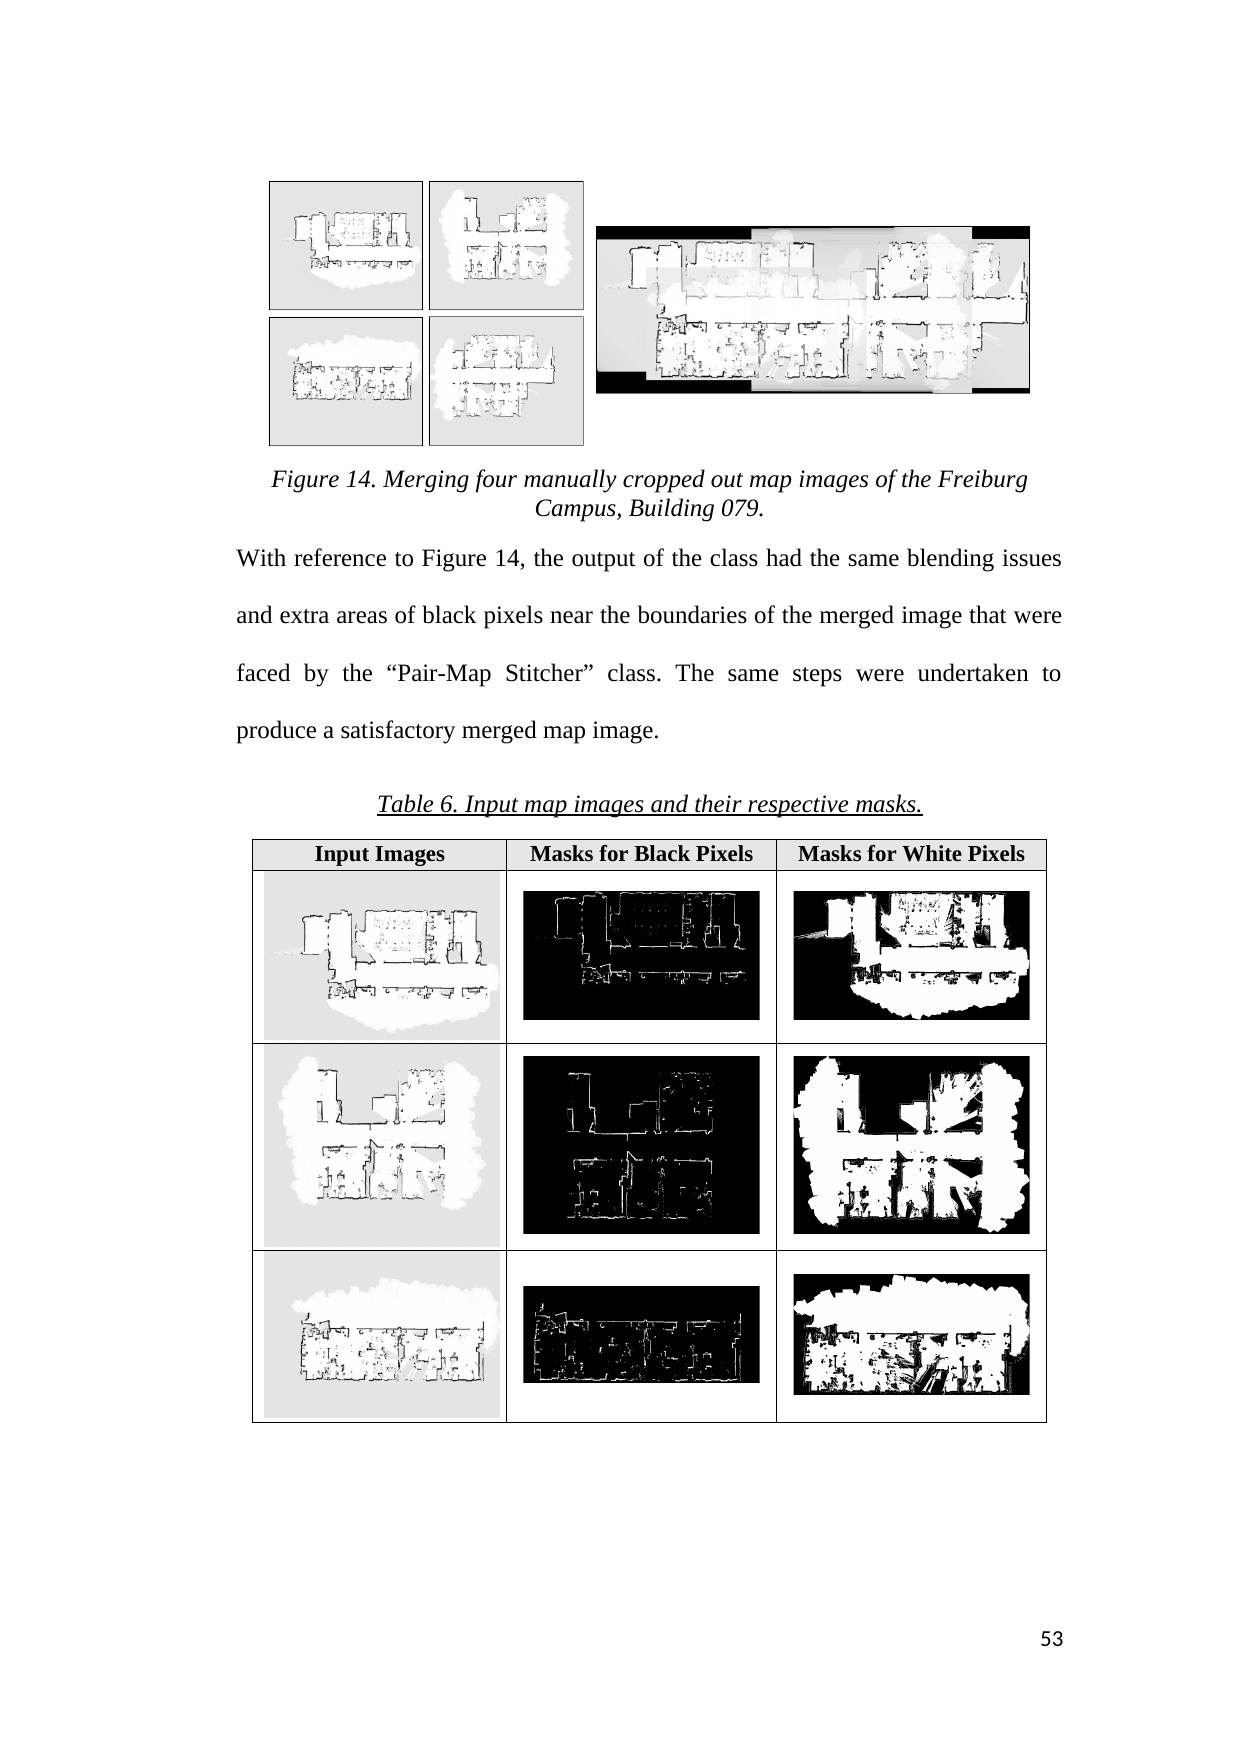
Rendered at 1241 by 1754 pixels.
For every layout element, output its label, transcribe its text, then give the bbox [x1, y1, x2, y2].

picture [793, 1274, 1030, 1395]
table_cell [507, 1251, 776, 1422]
table_header Masks for Black Pixels [507, 840, 776, 870]
table_cell [777, 1251, 1046, 1422]
text Table 6. Input map images and their respective masks. [236, 789, 1063, 818]
picture [523, 1056, 760, 1234]
picture [265, 177, 1034, 451]
picture [523, 891, 760, 1020]
table_cell [253, 1044, 506, 1250]
picture [264, 1251, 501, 1418]
table_header Input Images [253, 840, 506, 870]
table_cell [507, 871, 776, 1043]
table_cell [507, 1044, 776, 1250]
picture [793, 1056, 1030, 1234]
picture [264, 1044, 501, 1247]
picture [264, 871, 501, 1040]
picture [793, 891, 1030, 1020]
table_cell [777, 1044, 1046, 1250]
table_cell [253, 871, 506, 1043]
picture [523, 1286, 760, 1383]
table_header Masks for White Pixels [777, 840, 1046, 870]
text With reference to Figure 14, the output of the class had the same blending issues and extra areas of black pixels near the boundaries of the merged image that were faced by the “Pair-Map Stitcher” class. The same steps were undertaken to produce a satisfactory merged map image. [236, 543, 1063, 744]
text Figure 14. Merging four manually cropped out map images of the Freiburg Campus, Building 079. [236, 464, 1063, 522]
table_cell [253, 1251, 506, 1422]
table_cell [777, 871, 1046, 1043]
